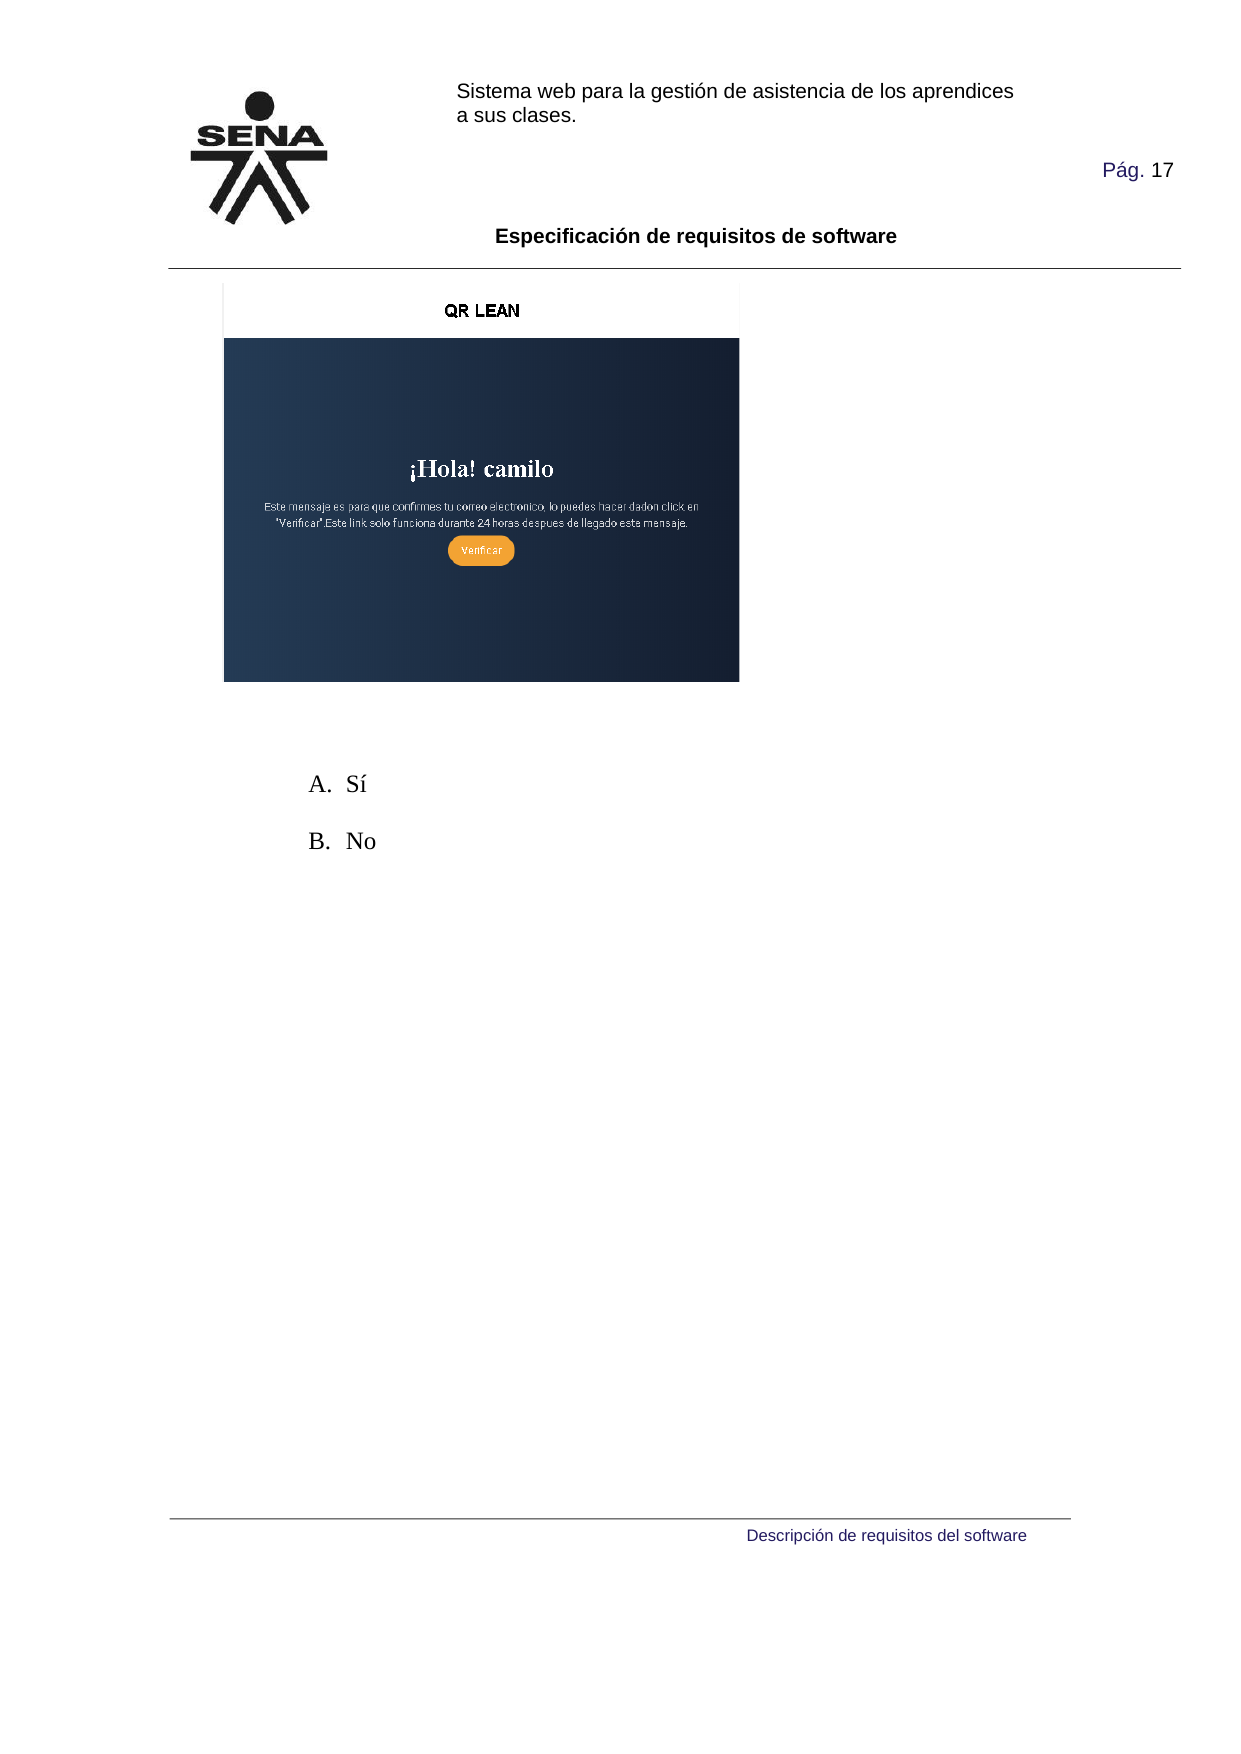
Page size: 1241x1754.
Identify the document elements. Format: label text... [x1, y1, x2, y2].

list Sí [308, 769, 1092, 798]
list No [308, 826, 1092, 855]
picture [222, 283, 740, 683]
picture [190, 87, 328, 225]
